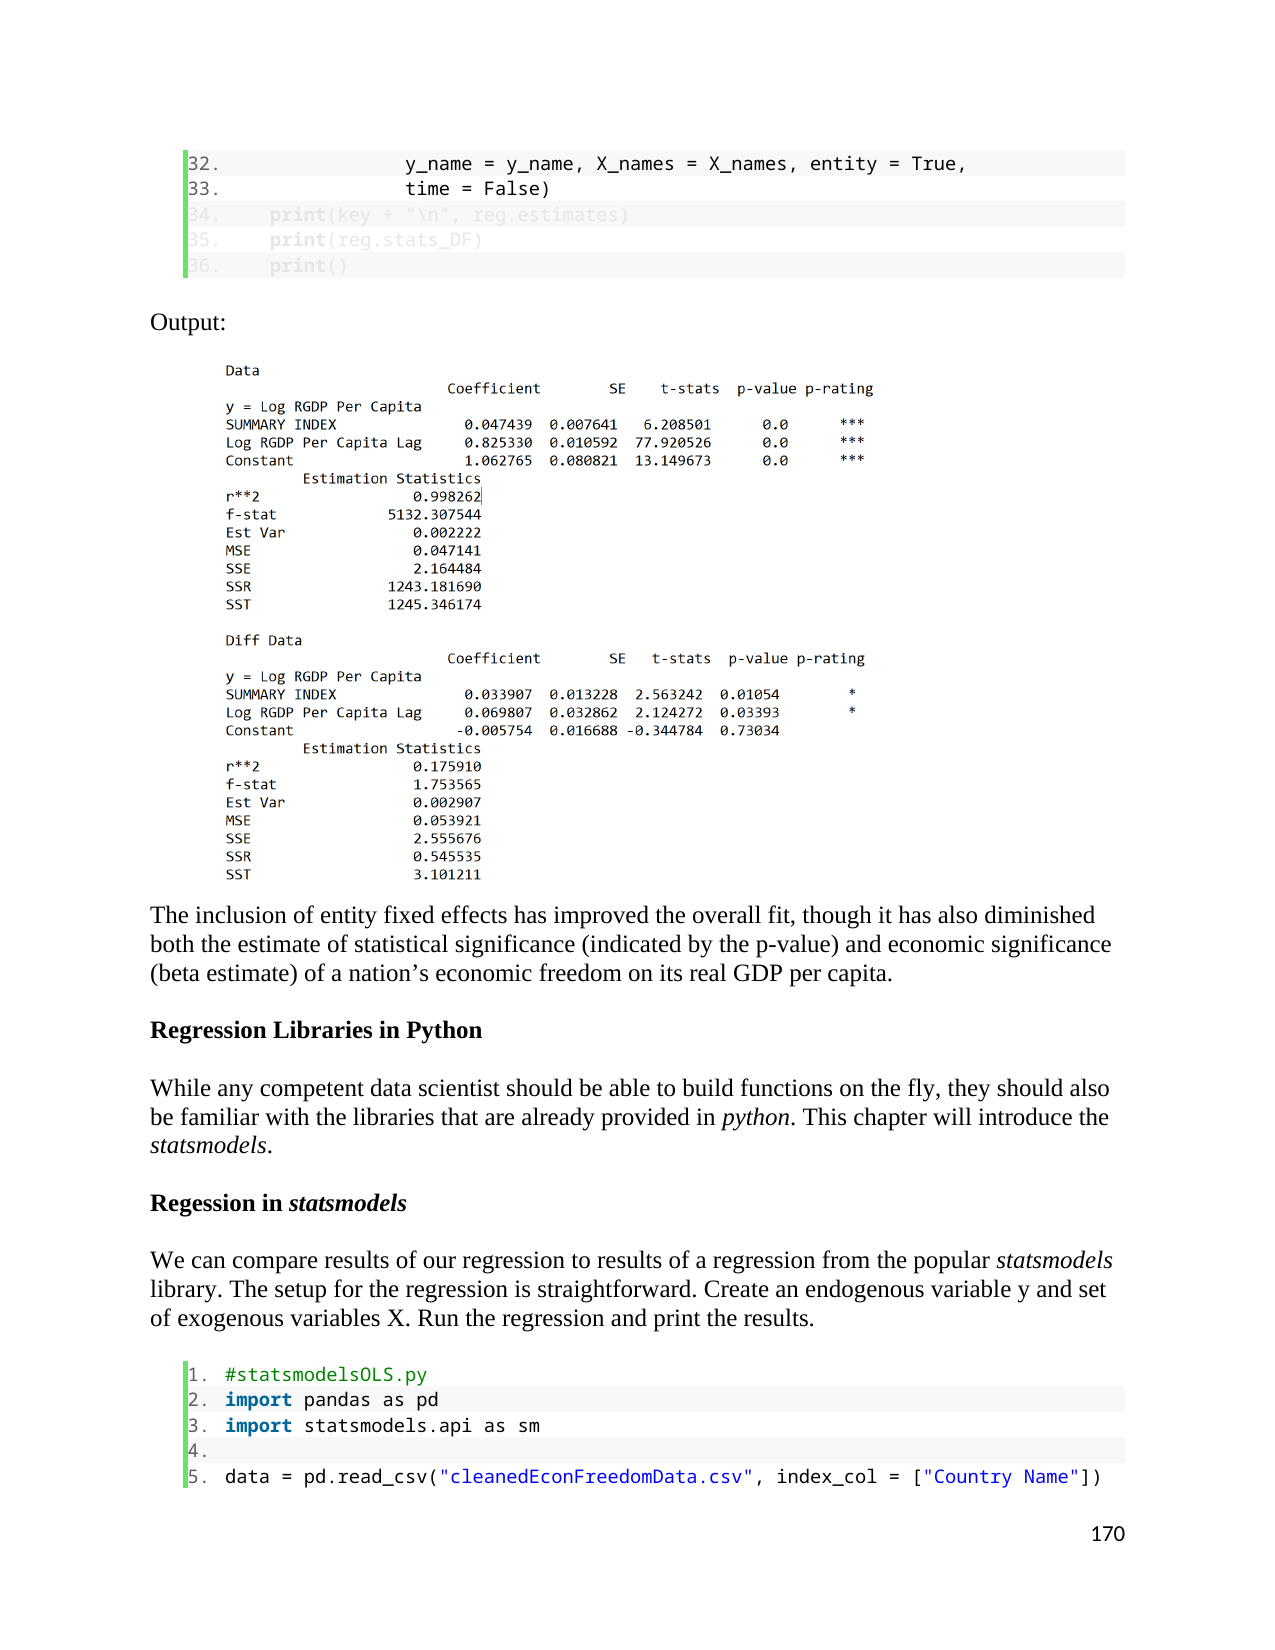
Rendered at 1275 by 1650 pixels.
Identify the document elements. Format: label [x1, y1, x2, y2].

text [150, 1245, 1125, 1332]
picture [225, 364, 911, 901]
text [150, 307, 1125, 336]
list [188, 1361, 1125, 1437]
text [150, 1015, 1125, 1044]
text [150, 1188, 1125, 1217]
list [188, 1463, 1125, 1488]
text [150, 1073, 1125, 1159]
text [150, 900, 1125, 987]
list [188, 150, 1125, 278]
